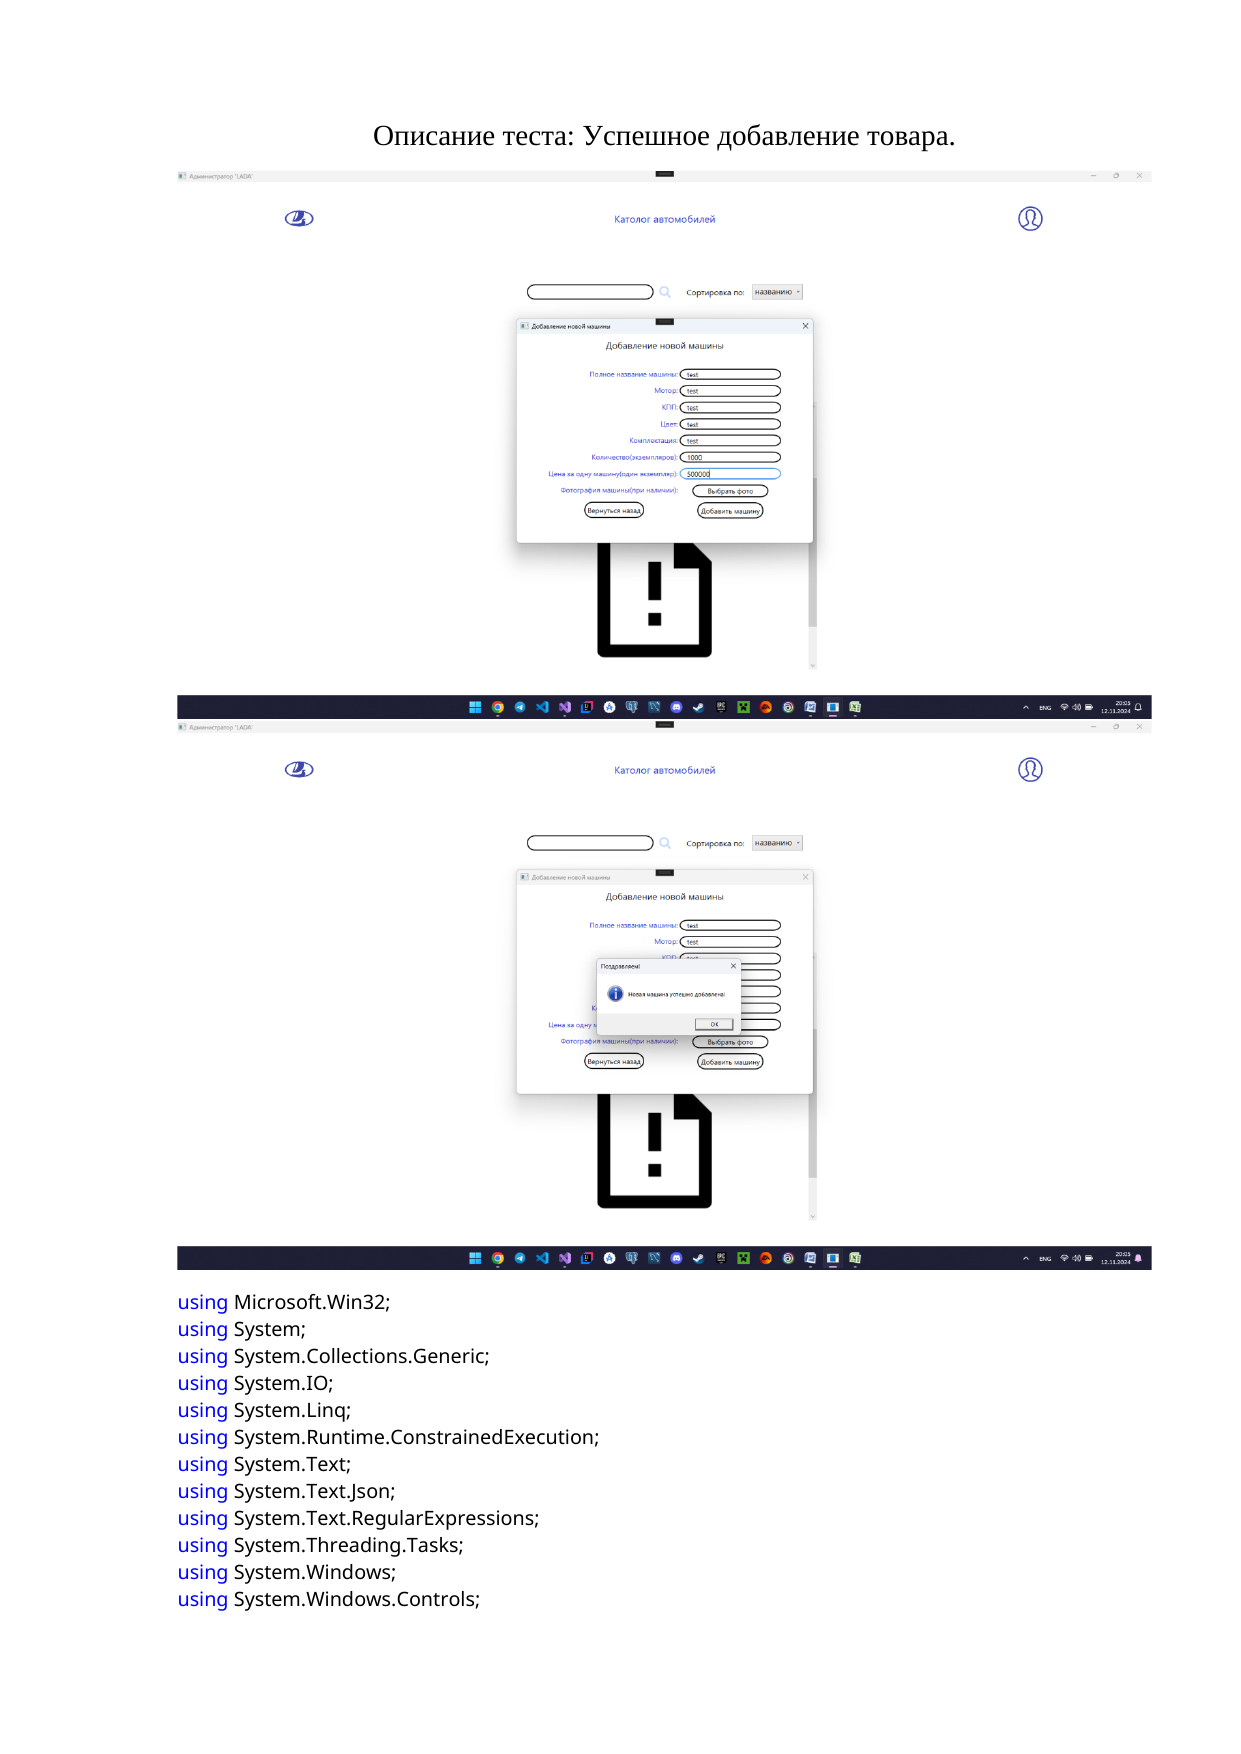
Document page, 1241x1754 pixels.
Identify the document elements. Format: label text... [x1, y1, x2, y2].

text using System.Linq; [177, 1396, 1152, 1423]
text Описание теста: Успешное добавление товара. [177, 118, 1152, 152]
text using System.IO; [177, 1369, 1152, 1396]
text using System.Text.RegularExpressions; [177, 1504, 1152, 1531]
text using System.Runtime.ConstrainedExecution; [177, 1423, 1152, 1450]
picture [177, 171, 1152, 719]
text using Microsoft.Win32; [177, 1288, 1152, 1315]
text using System.Text.Json; [177, 1477, 1152, 1504]
text using System.Windows; [177, 1558, 1152, 1585]
text using System.Collections.Generic; [177, 1342, 1152, 1369]
text using System; [177, 1315, 1152, 1342]
text using System.Threading.Tasks; [177, 1531, 1152, 1558]
picture [177, 721, 1152, 1270]
text using System.Text; [177, 1450, 1152, 1477]
text using System.Windows.Controls; [177, 1585, 1152, 1612]
